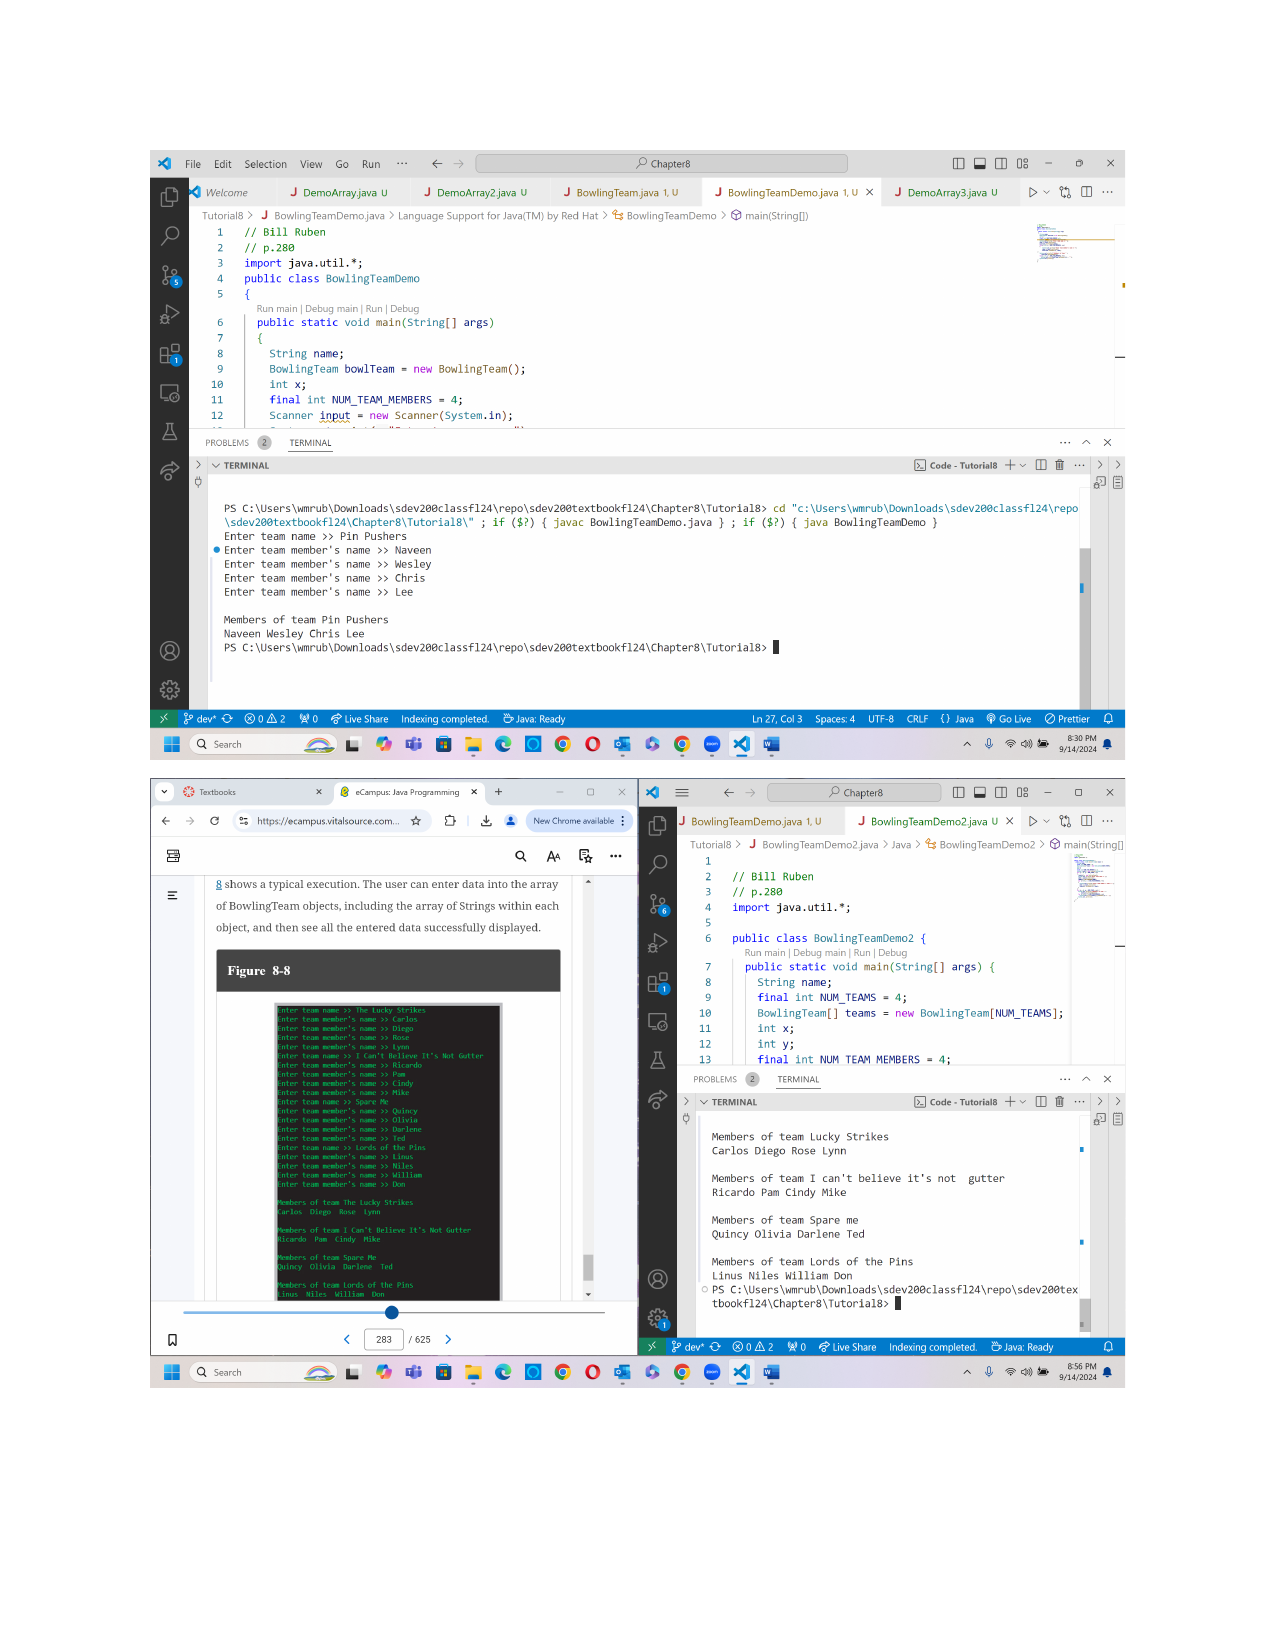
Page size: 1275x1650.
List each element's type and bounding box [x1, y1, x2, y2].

picture [150, 778, 1125, 1388]
picture [150, 150, 1125, 760]
